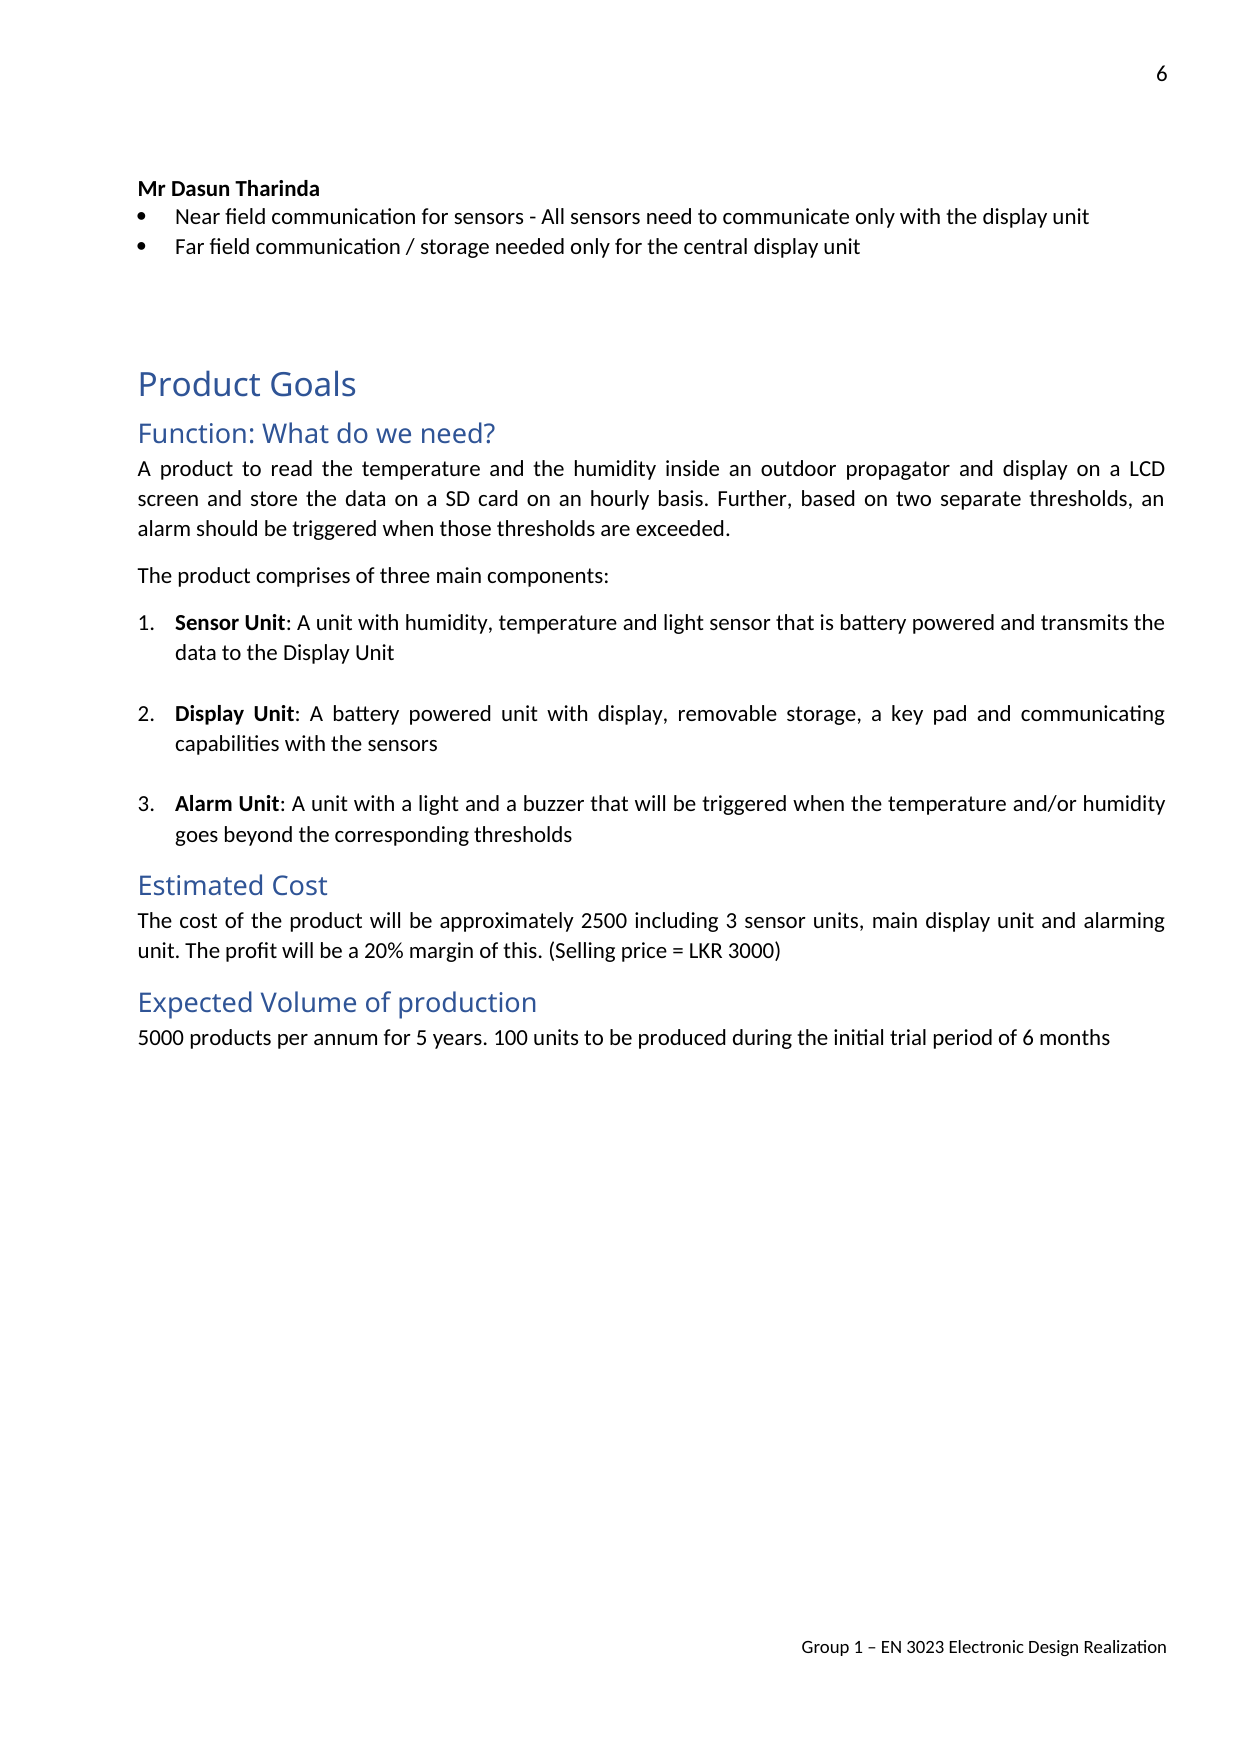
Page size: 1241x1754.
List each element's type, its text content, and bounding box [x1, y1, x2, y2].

subtitle Function: What do we need? [137, 414, 1167, 451]
list Display Unit: A battery powered unit with display, removable storage, a key pad and communicating capabilities with the sensors [137, 699, 1167, 757]
text 5000 products per annum for 5 years. 100 units to be produced during the initial trial period of 6 months [137, 1023, 1167, 1051]
list Sensor Unit: A unit with humidity, temperature and light sensor that is battery powered and transmits the data to the Display Unit [137, 608, 1167, 667]
subtitle Expected Volume of production [137, 983, 1167, 1020]
text Mr Dasun Tharinda [137, 174, 1167, 202]
subtitle Product Goals [137, 361, 1167, 407]
subtitle Estimated Cost [137, 867, 1167, 903]
text A product to read the temperature and the humidity inside an outdoor propagator and display on a LCD screen and store the data on a SD card on an hourly basis. Further, based on two separate thresholds, an alarm should be triggered when those thresholds are exceeded. [137, 454, 1167, 543]
list Near field communication for sensors - All sensors need to communicate only with the display unit [137, 202, 1167, 230]
text The product comprises of three main components: [137, 561, 1167, 589]
list Alarm Unit: A unit with a light and a buzzer that will be triggered when the temperature and/or humidity goes beyond the corresponding thresholds [137, 789, 1167, 848]
list Far field communication / storage needed only for the central display unit [137, 232, 1167, 260]
text The cost of the product will be approximately 2500 including 3 sensor units, main display unit and alarming unit. The profit will be a 20% margin of this. (Selling price = LKR 3000) [137, 906, 1167, 965]
